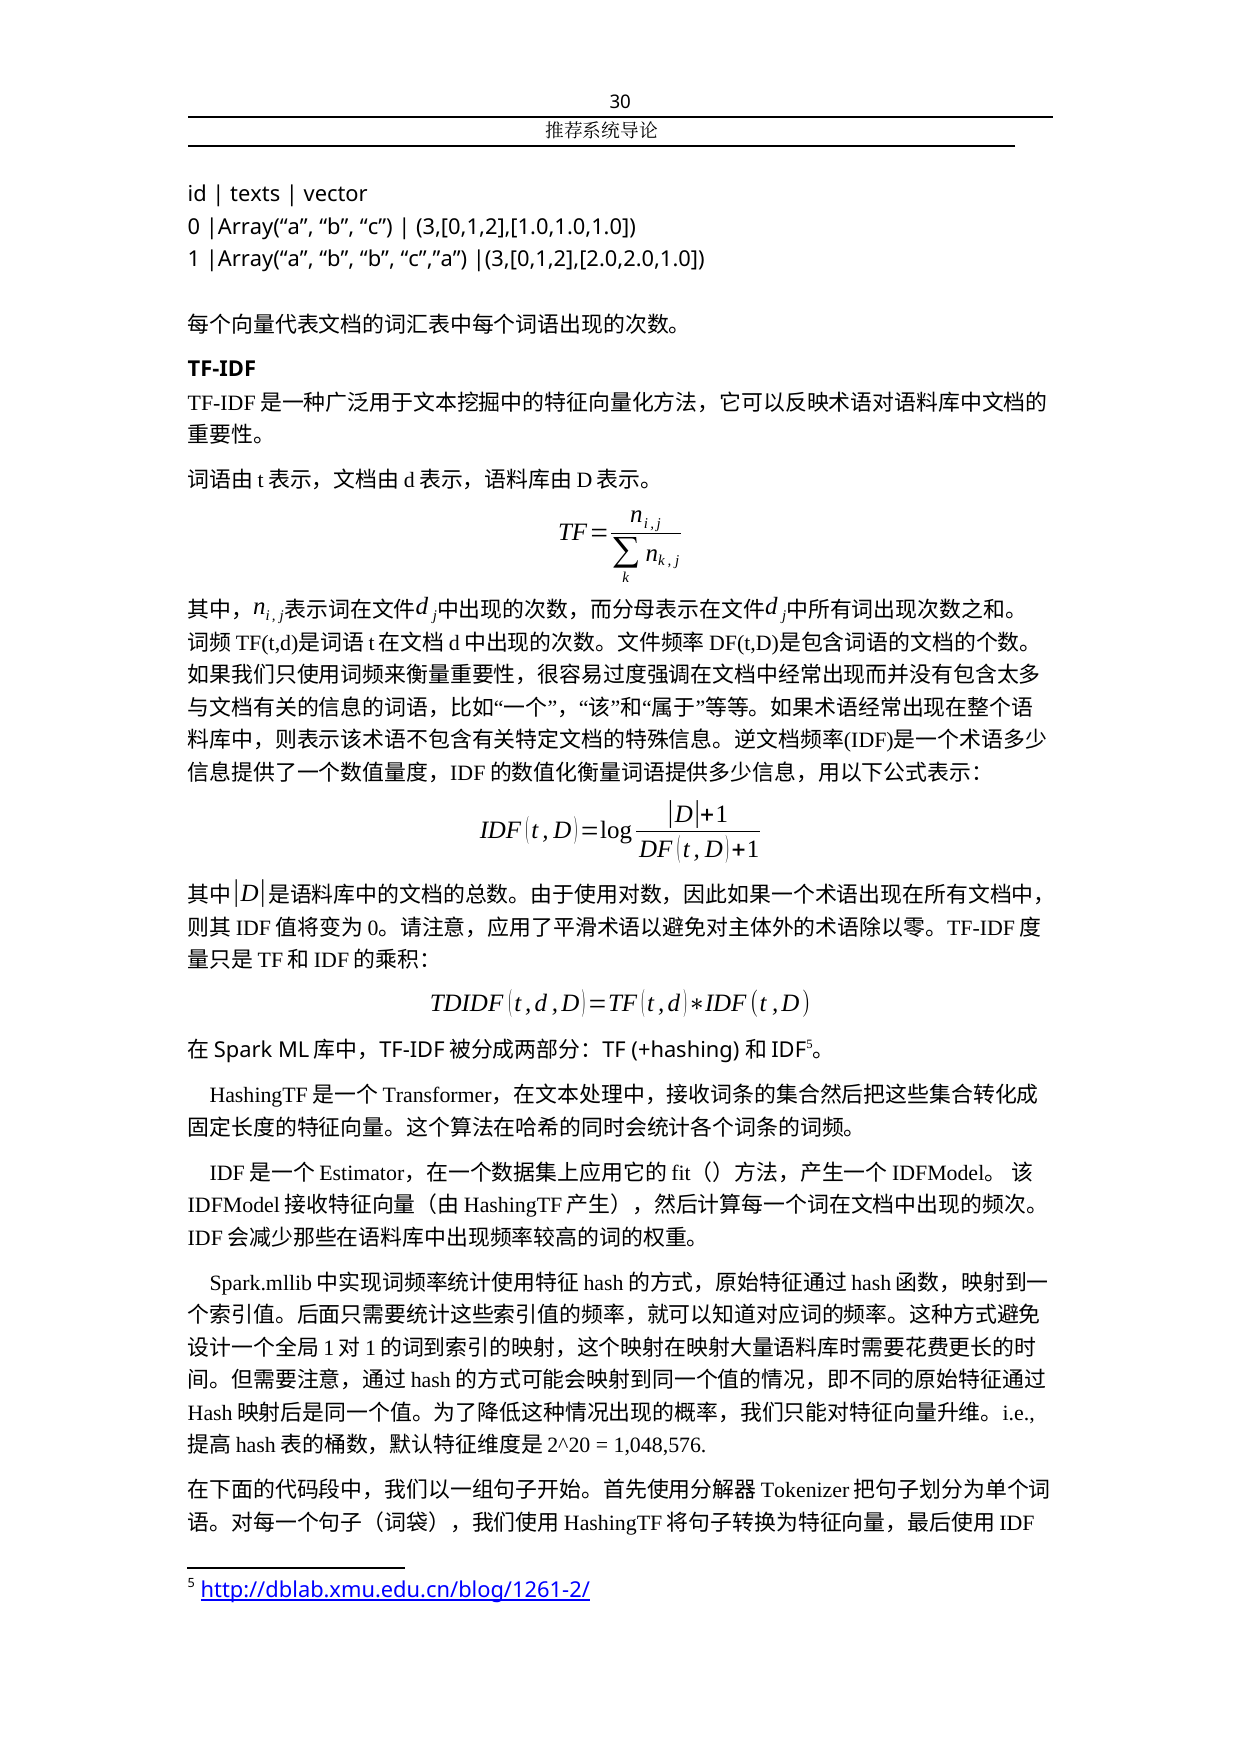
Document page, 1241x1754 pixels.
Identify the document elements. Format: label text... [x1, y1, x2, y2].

list 1 |Array(“a”, “b”, “b”, “c”,”a”) |(3,[0,1,2],[2.0,2.0,1.0]) [187, 242, 1053, 274]
text TF-IDF是一种广泛用于文本挖掘中的特征向量化方法，它可以反映术语对语料库中文档的重要性。 [187, 384, 1053, 449]
text 每个向量代表文档的词汇表中每个词语出现的次数。 [187, 307, 1053, 339]
text 其中是语料库中的文档的总数。由于使用对数，因此如果一个术语出现在所有文档中，则其IDF值将变为0。请注意，应用了平滑术语以避免对主体外的术语除以零。TF-IDF度量只是TF和IDF的乘积： [187, 877, 1053, 974]
list id | texts | vector [187, 177, 1053, 209]
text ​在Spark ML库中，TF-IDF被分成两部分：TF (+hashing) 和IDF。 [187, 1032, 1053, 1064]
list 其中，表示词在文件中出现的次数，而分母表示在文件中所有词出现次数之和。 [187, 592, 1053, 624]
list 词语由t表示，文档由d表示，语料库由D表示。 [187, 462, 1053, 494]
list 0 |Array(“a”, “b”, “c”) | (3,[0,1,2],[1.0,1.0,1.0]) [187, 209, 1053, 242]
text TF-IDF [187, 352, 1053, 384]
text 词频TF(t,d)是词语t在文档d中出现的次数。文件频率DF(t,D)是包含词语的文档的个数。如果我们只使用词频来衡量重要性，很容易过度强调在文档中经常出现而并没有包含太多与文档有关的信息的词语，比如“一个”，“该”和“属于”等等。如果术语经常出现在整个语料库中，则表示该术语不包含有关特定文档的特殊信息。逆文档频率(IDF)是一个术语多少信息提供了一个数值量度，IDF的数值化衡量词语提供多少信息，用以下公式表示： [187, 624, 1053, 787]
text ​Spark.mllib中实现词频率统计使用特征hash的方式，原始特征通过hash函数，映射到一个索引值。后面只需要统计这些索引值的频率，就可以知道对应词的频率。这种方式避免设计一个全局1对1的词到索引的映射，这个映射在映射大量语料库时需要花费更长的时间。但需要注意，通过hash的方式可能会映射到同一个值的情况，即不同的原始特征通过Hash映射后是同一个值。为了降低这种情况出现的概率，我们只能对特征向量升维。i.e., 提高hash表的桶数，默认特征维度是2^20 = 1,048,576. [187, 1264, 1053, 1459]
text IDF是一个Estimator，在一个数据集上应用它的fit（）方法，产生一个IDFModel。 该IDFModel接收特征向量（由HashingTF产生），然后计算每一个词在文档中出现的频次。IDF会减少那些在语料库中出现频率较高的词的权重。 [187, 1154, 1053, 1252]
text HashingTF是一个Transformer，在文本处理中，接收词条的集合然后把这些集合转化成固定长度的特征向量。这个算法在哈希的同时会统计各个词条的词频。 [187, 1077, 1053, 1142]
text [187, 1472, 1053, 1537]
